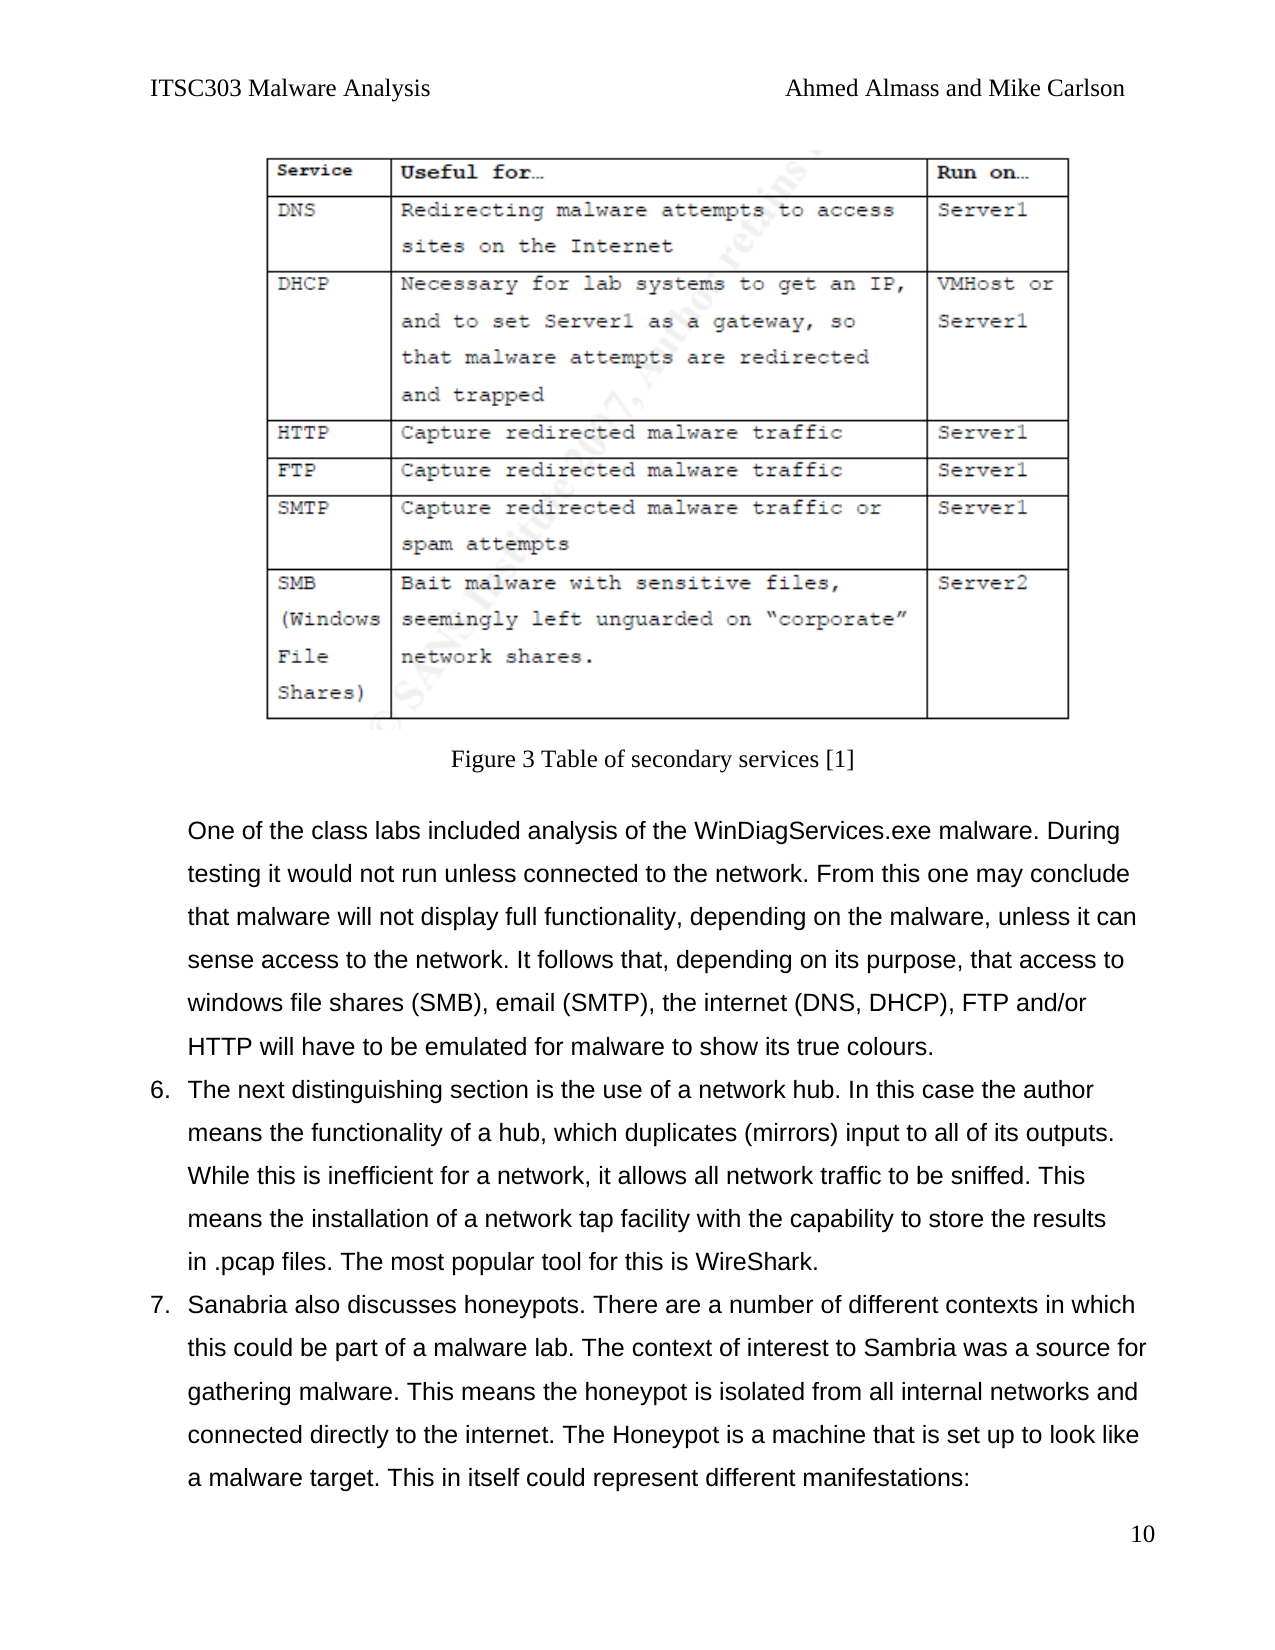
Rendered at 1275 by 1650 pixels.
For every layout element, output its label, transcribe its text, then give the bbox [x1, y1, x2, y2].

list The next distinguishing section is the use of a network hub. In this case the author means the functionality of a hub, which duplicates (mirrors) input to all of its outputs. While this is inefficient for a network, it allows all network traffic to be sniffed. This means the installation of a network tap facility with the capability to store the results in .pcap files. The most popular tool for this is WireShark. [150, 1074, 1155, 1276]
text Figure 3 Table of secondary services [1] [150, 744, 1155, 773]
list Sanabria also discusses honeypots. There are a number of different contexts in which this could be part of a malware lab. The context of interest to Sambria was a source for gathering malware. This means the honeypot is isolated from all internal networks and connected directly to the internet. The Honeypot is a machine that is set up to look like a malware target. This in itself could represent different manifestations: [150, 1290, 1155, 1491]
text One of the class labs included analysis of the WinDiagServices.exe malware. During testing it would not run unless connected to the network. From this one may conclude that malware will not display full functionality, depending on the malware, unless it can sense access to the network. It follows that, depending on its purpose, that access to windows file shares (SMB), email (SMTP), the internet (DNS, DHCP), FTP and/or HTTP will have to be emulated for malware to show its true colours. [187, 816, 1155, 1060]
